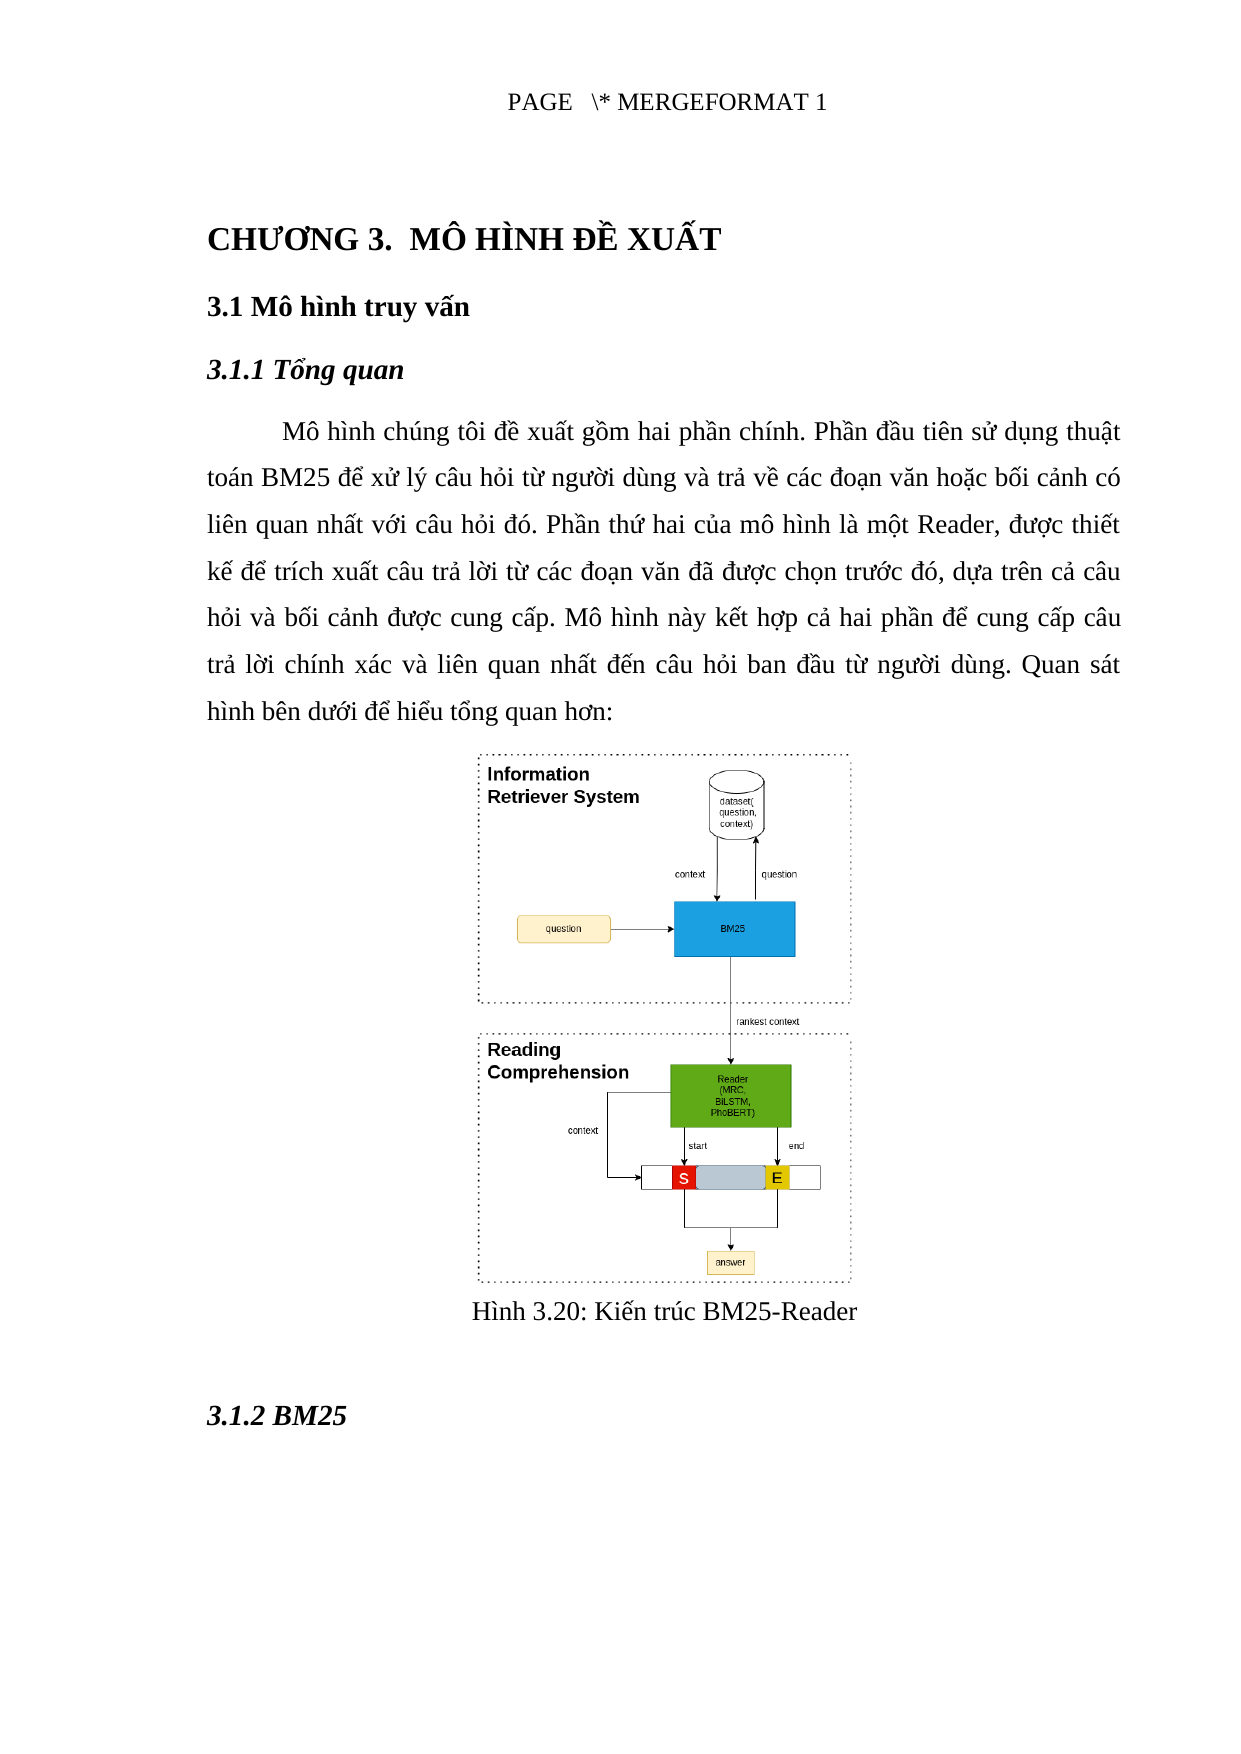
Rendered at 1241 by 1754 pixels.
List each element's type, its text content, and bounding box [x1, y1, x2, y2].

subtitle MÔ HÌNH ĐỀ XUẤT [207, 219, 1122, 258]
picture [477, 754, 852, 1283]
subtitle Tổng quan [207, 352, 1122, 386]
subtitle Mô hình truy vấn [207, 289, 1122, 323]
text Mô hình chúng tôi đề xuất gồm hai phần chính. Phần đầu tiên sử dụng thuật toán BM25 để xử lý câu hỏi từ người dùng và trả về các đoạn văn hoặc bối cảnh có liên quan nhất với câu hỏi đó. Phần thứ hai của mô hình là một Reader, được thiết kế để trích xuất câu trả lời từ các đoạn văn đã được chọn trước đó, dựa trên cả câu hỏi và bối cảnh được cung cấp. Mô hình này kết hợp cả hai phần để cung cấp câu trả lời chính xác và liên quan nhất đến câu hỏi ban đầu từ người dùng. Quan sát hình bên dưới để hiểu tổng quan hơn: [207, 415, 1122, 726]
subtitle BM25 [207, 1398, 1122, 1431]
